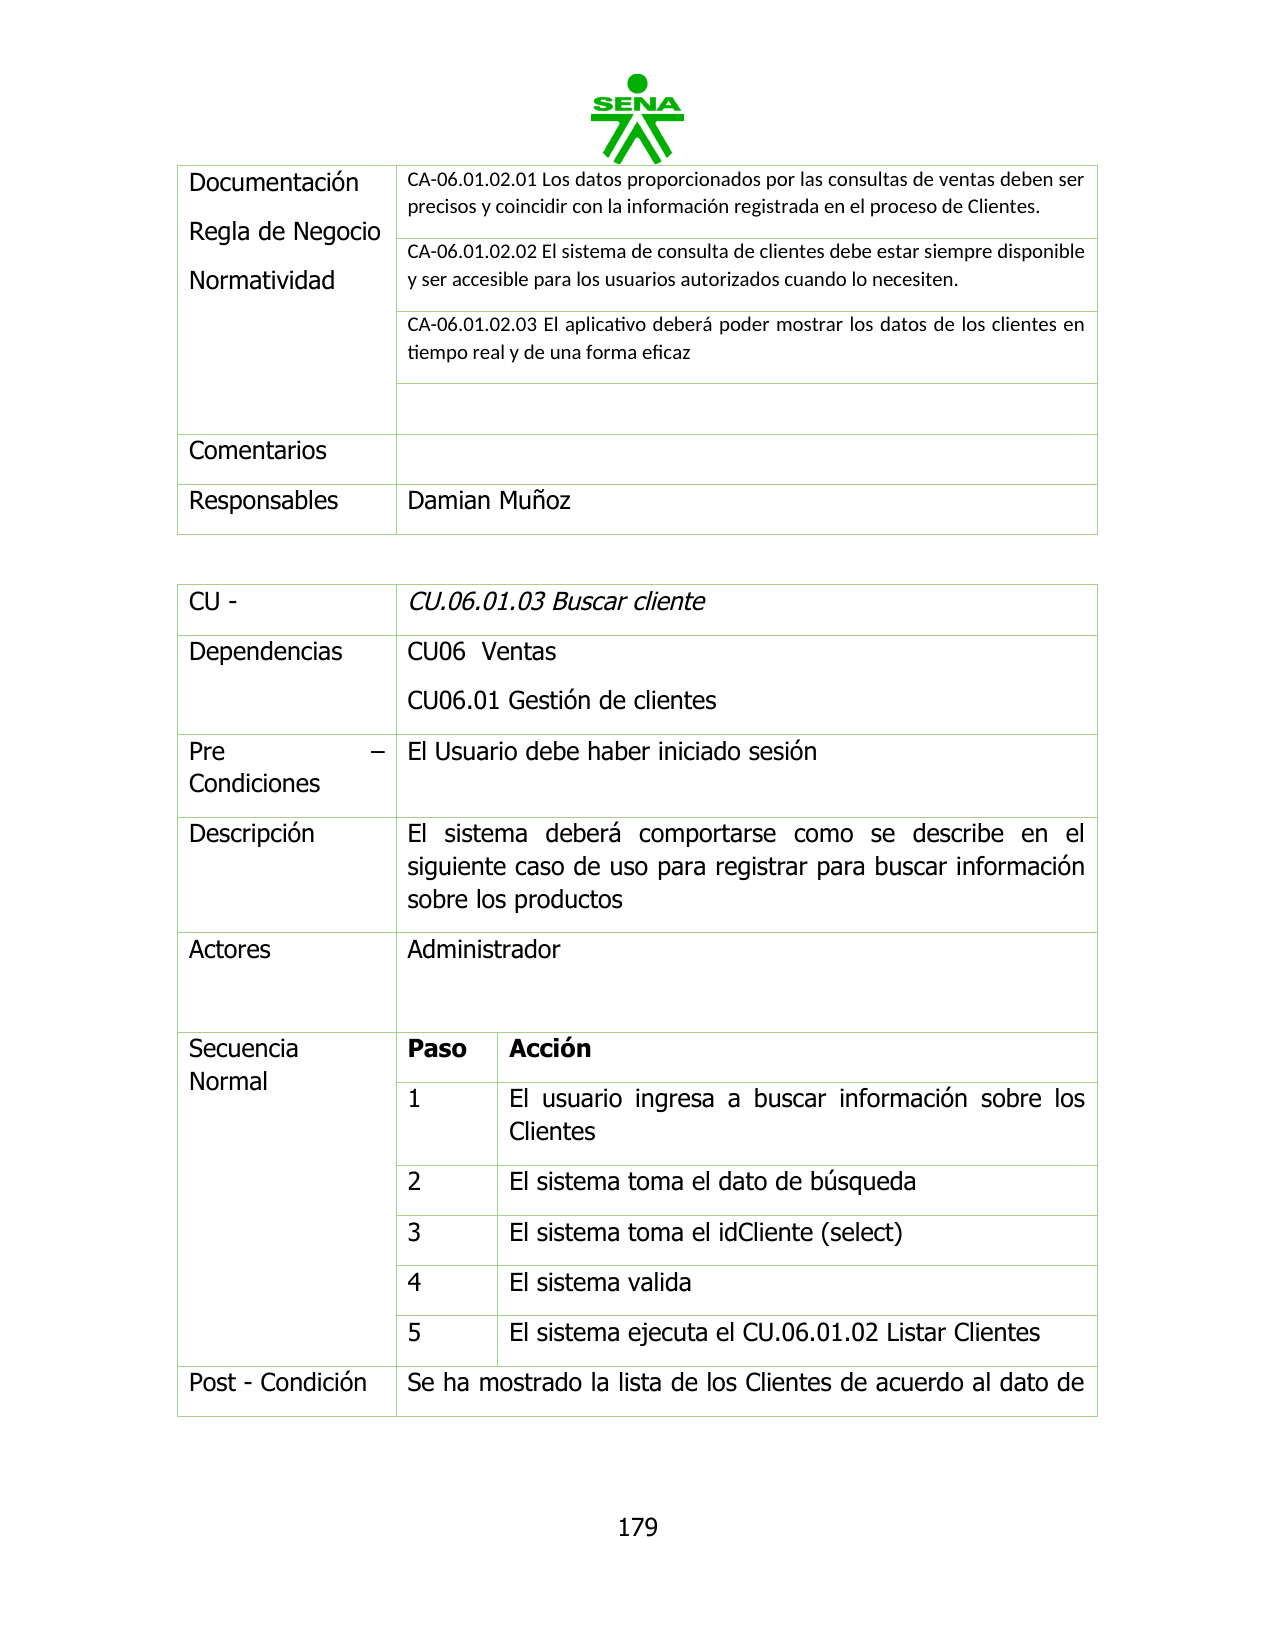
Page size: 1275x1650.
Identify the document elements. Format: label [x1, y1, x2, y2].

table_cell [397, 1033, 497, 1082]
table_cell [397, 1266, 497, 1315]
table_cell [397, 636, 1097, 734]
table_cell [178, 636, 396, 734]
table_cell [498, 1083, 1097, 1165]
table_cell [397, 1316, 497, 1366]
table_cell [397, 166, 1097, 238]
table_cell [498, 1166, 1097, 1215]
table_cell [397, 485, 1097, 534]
picture [591, 73, 685, 165]
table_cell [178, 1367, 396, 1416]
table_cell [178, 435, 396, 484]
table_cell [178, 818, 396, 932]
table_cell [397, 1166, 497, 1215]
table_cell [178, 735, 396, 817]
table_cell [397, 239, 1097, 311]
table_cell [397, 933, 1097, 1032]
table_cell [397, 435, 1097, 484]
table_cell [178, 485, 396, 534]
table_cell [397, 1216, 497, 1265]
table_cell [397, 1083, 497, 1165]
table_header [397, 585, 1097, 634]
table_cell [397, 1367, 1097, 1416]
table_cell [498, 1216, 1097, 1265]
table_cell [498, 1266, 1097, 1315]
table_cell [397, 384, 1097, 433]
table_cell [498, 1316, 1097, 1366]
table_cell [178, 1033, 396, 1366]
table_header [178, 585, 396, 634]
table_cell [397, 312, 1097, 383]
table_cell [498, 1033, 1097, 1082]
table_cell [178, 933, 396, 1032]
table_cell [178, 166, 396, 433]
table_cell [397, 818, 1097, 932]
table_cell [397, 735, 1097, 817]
